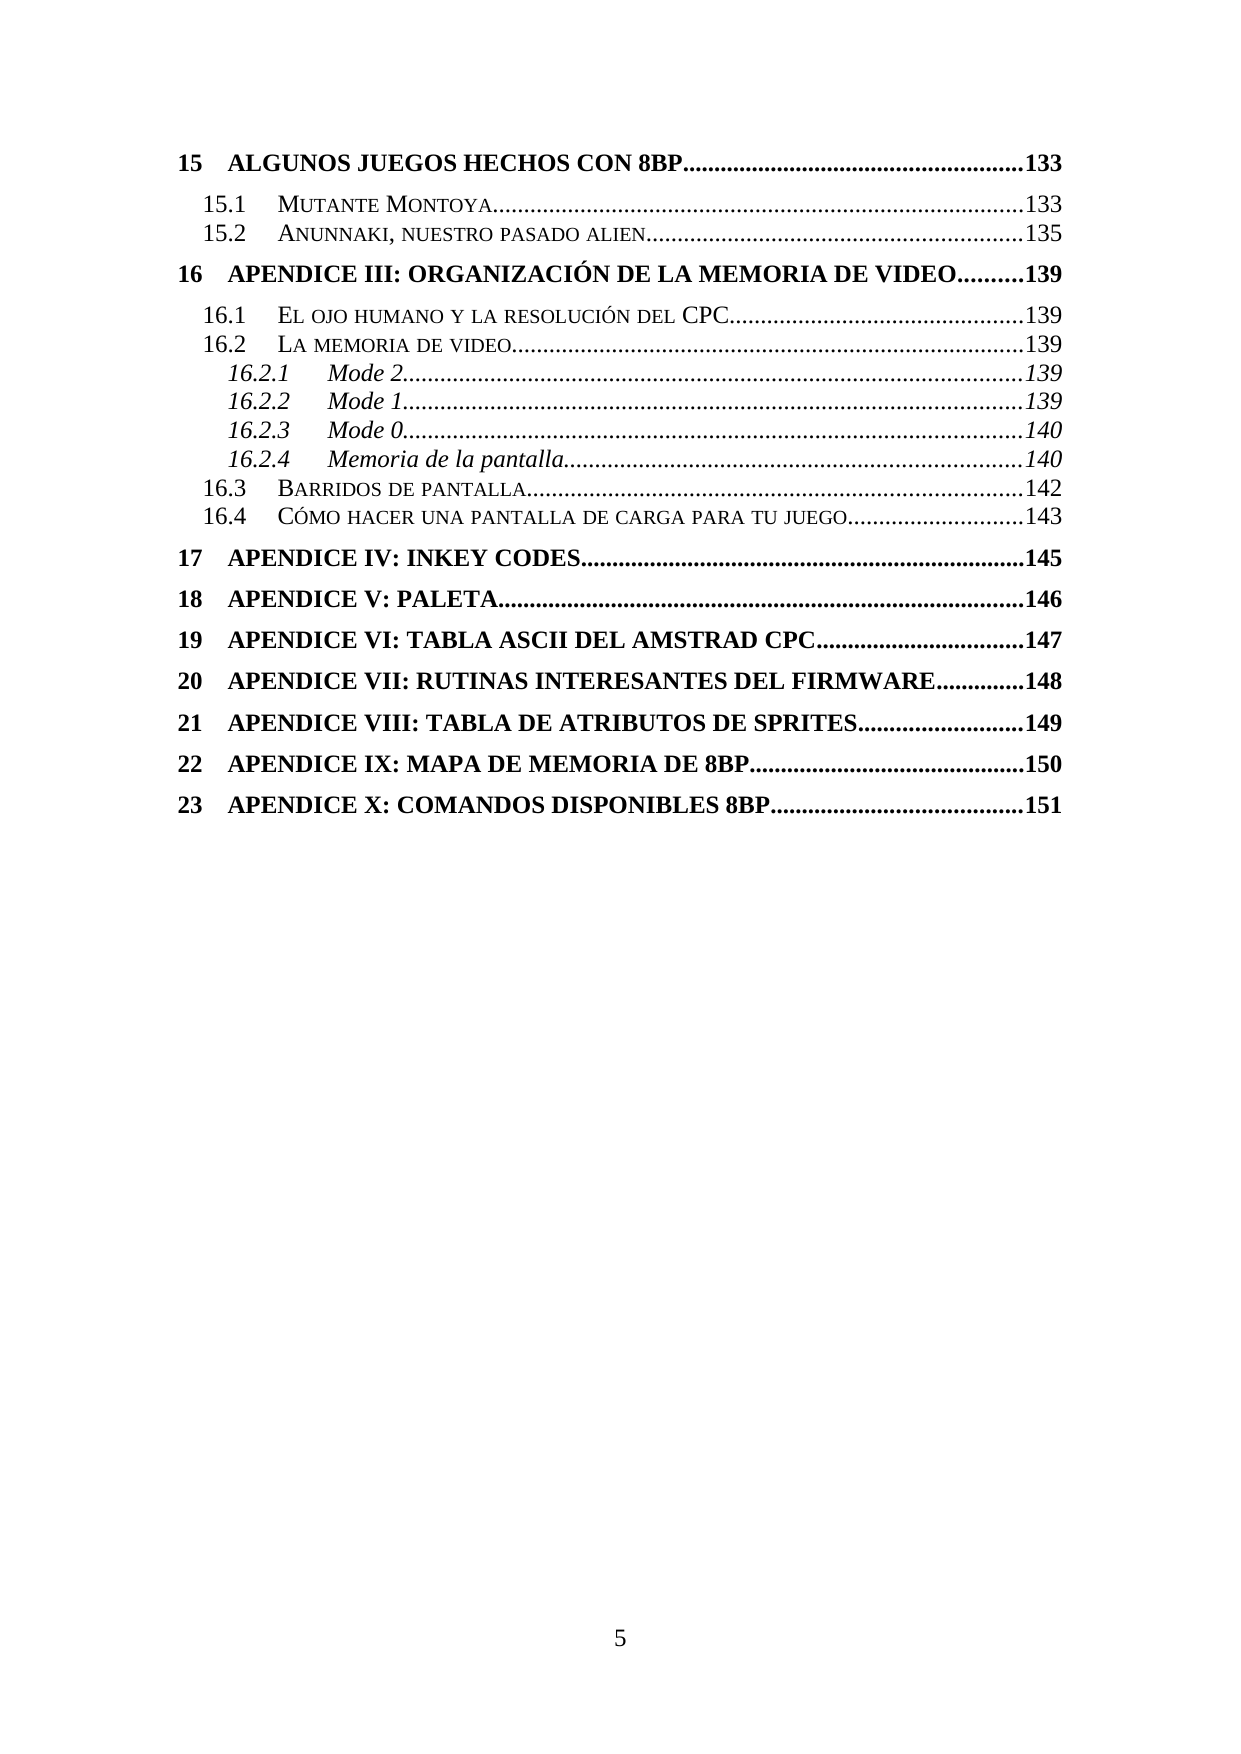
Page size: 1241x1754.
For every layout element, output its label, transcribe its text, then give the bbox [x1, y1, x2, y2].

text 23 APENDICE X: comandos disponibles 8BP 151 [177, 790, 1063, 819]
text 16.2.2 Mode 1 139 [227, 386, 1063, 415]
text 16.3 Barridos de pantalla 142 [202, 473, 1063, 501]
text 19 APENDICE VI: Tabla ASCII del AMSTRAD CPC 147 [177, 625, 1063, 654]
text 16.2 La memoria de video 139 [202, 329, 1063, 358]
text 15.2 Anunnaki, nuestro pasado alien 135 [202, 218, 1063, 246]
text 16.2.1 Mode 2 139 [227, 358, 1063, 386]
text 22 APENDICE IX: Mapa de memoria de 8BP 150 [177, 749, 1063, 778]
text 16.4 Cómo hacer una pantalla de carga para tu juego 143 [202, 501, 1063, 530]
text 17 APENDICE IV: INKEY codes 145 [177, 543, 1063, 571]
text 16 APENDICE III: Organización de la memoria de video 139 [177, 259, 1063, 288]
text 18 APENDICE V: Paleta 146 [177, 584, 1063, 613]
text 15 Algunos juegos hechos con 8BP 133 [177, 148, 1063, 176]
text 20 APENDICE VII: Rutinas interesantes del firmware 148 [177, 666, 1063, 695]
text 21 APENDICE VIII: Tabla de atributos de Sprites 149 [177, 708, 1063, 736]
text 16.2.4 Memoria de la pantalla 140 [227, 444, 1063, 473]
text 16.2.3 Mode 0 140 [227, 415, 1063, 444]
text 16.1 El ojo humano y la resolución del CPC 139 [202, 300, 1063, 329]
text 15.1 Mutante Montoya 133 [202, 189, 1063, 218]
